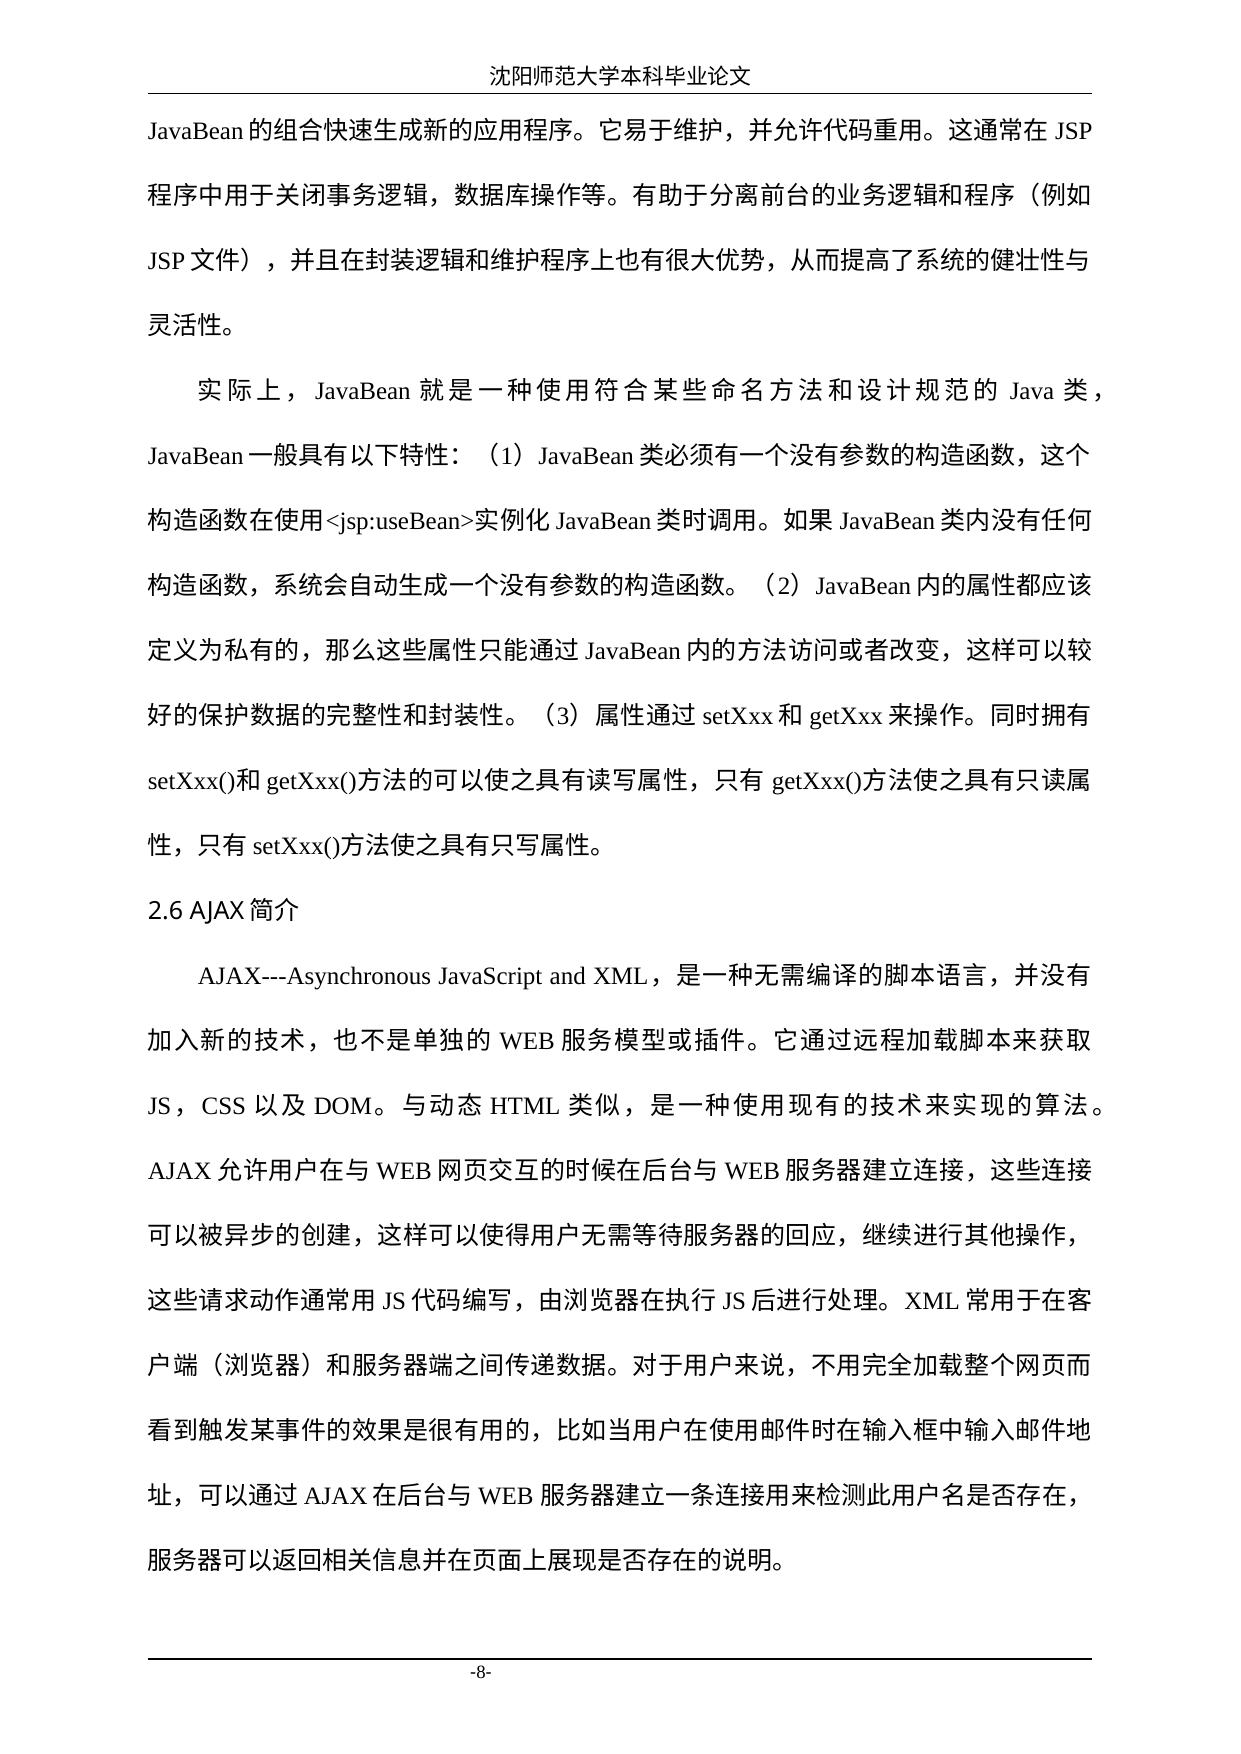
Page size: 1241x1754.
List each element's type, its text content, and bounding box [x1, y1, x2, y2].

text AJAX---Asynchronous JavaScript and XML，是一种无需编译的脚本语言，并没有加入新的技术，也不是单独的WEB服务模型或插件。它通过远程加载脚本来获取JS，CSS以及DOM。与动态HTML类似，是一种使用现有的技术来实现的算法。AJAX允许用户在与WEB网页交互的时候在后台与WEB服务器建立连接，这些连接可以被异步的创建，这样可以使得用户无需等待服务器的回应，继续进行其他操作，这些请求动作通常用JS代码编写，由浏览器在执行JS后进行处理。XML常用于在客户端（浏览器）和服务器端之间传递数据。对于用户来说，不用完全加载整个网页而看到触发某事件的效果是很有用的，比如当用户在使用邮件时在输入框中输入邮件地址，可以通过AJAX在后台与WEB 服务器建立一条连接用来检测此用户名是否存在，服务器可以返回相关信息并在页面上展现是否存在的说明。 [148, 941, 1092, 1591]
text 实际上，JavaBean就是一种使用符合某些命名方法和设计规范的Java类，JavaBean一般具有以下特性：（1）JavaBean类必须有一个没有参数的构造函数，这个构造函数在使用<jsp:useBean>实例化JavaBean类时调用。如果JavaBean类内没有任何构造函数，系统会自动生成一个没有参数的构造函数。（2）JavaBean内的属性都应该定义为私有的，那么这些属性只能通过JavaBean内的方法访问或者改变，这样可以较好的保护数据的完整性和封装性。（3）属性通过setXxx和getXxx来操作。同时拥有setXxx()和getXxx()方法的可以使之具有读写属性，只有getXxx()方法使之具有只读属性，只有setXxx()方法使之具有只写属性。 [148, 356, 1092, 876]
subtitle 2.6 AJAX简介 [148, 876, 1092, 941]
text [148, 96, 1092, 356]
